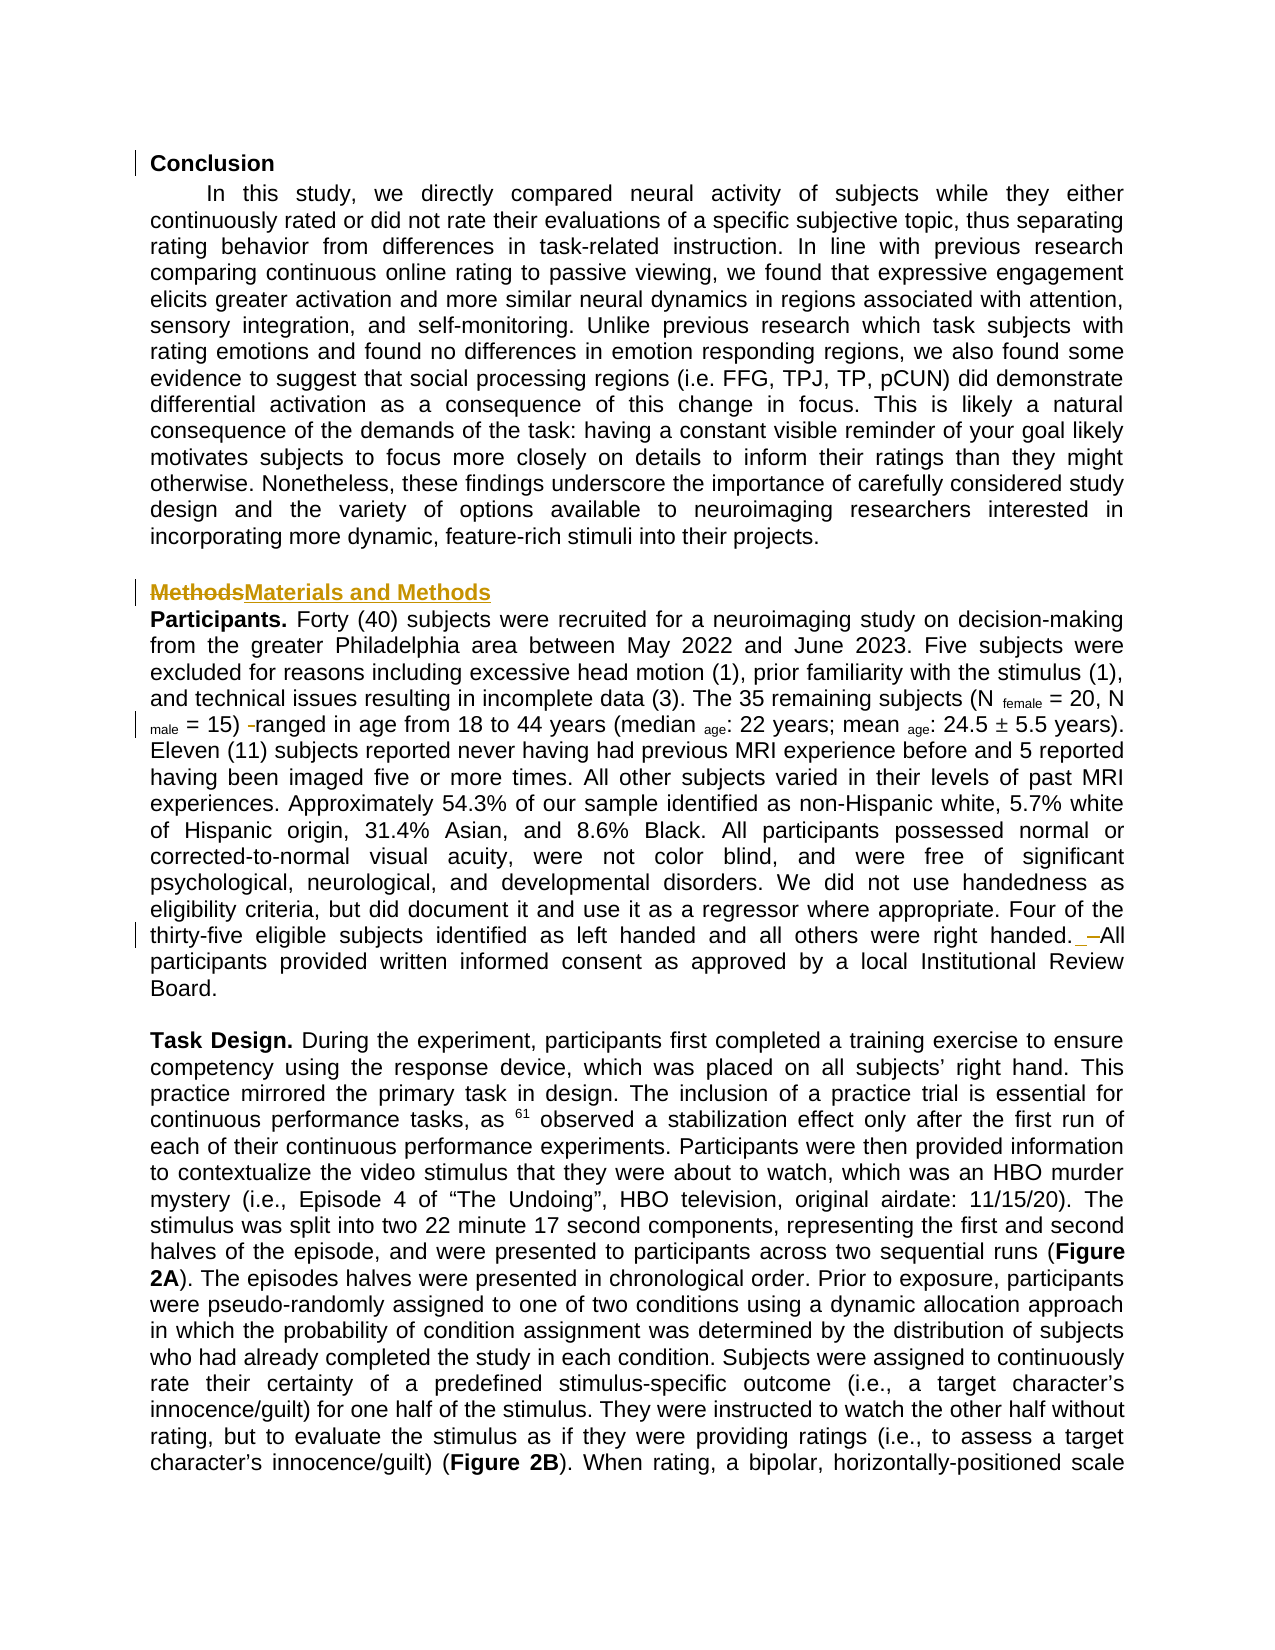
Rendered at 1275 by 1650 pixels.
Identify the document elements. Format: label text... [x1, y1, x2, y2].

text Conclusion [150, 150, 1125, 176]
text Participants. Forty (40) subjects were recruited for a neuroimaging study on decision-making from the greater Philadelphia area between May 2022 and June 2023. Five subjects were excluded for reasons including excessive head motion (1), prior familiarity with the stimulus (1), and technical issues resulting in incomplete data (3). The 35 remaining subjects (N female = 20, N male = 15) ranged in age from 18 to 44 years (median age: 22 years; mean age: 24.5 ± 5.5 years). Eleven (11) subjects reported never having had previous MRI experience before and 5 reported having been imaged five or more times. All other subjects varied in their levels of past MRI experiences. Approximately 54.3% of our sample identified as non-Hispanic white, 5.7% white of Hispanic origin, 31.4% Asian, and 8.6% Black. All participants possessed normal or corrected-to-normal visual acuity, were not color blind, and were free of significant psychological, neurological, and developmental disorders. We did not use handedness as eligibility criteria, but did document it and use it as a regressor where appropriate. Four of the thirty-five eligible subjects identified as left handed and all others were right handed.All participants provided written informed consent as approved by a local Institutional Review Board. [150, 606, 1125, 1001]
text In this study, we directly compared neural activity of subjects while they either continuously rated or did not rate their evaluations of a specific subjective topic, thus separating rating behavior from differences in task-related instruction. In line with previous research comparing continuous online rating to passive viewing, we found that expressive engagement elicits greater activation and more similar neural dynamics in regions associated with attention, sensory integration, and self-monitoring. Unlike previous research which task subjects with rating emotions and found no differences in emotion responding regions, we also found some evidence to suggest that social processing regions (i.e. FFG, TPJ, TP, pCUN) did demonstrate differential activation as a consequence of this change in focus. This is likely a natural consequence of the demands of the task: having a constant visible reminder of your goal likely motivates subjects to focus more closely on details to inform their ratings than they might otherwise. Nonetheless, these findings underscore the importance of carefully considered study design and the variety of options available to neuroimaging researchers interested in incorporating more dynamic, feature-rich stimuli into their projects. [150, 180, 1125, 549]
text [150, 1027, 1125, 1475]
